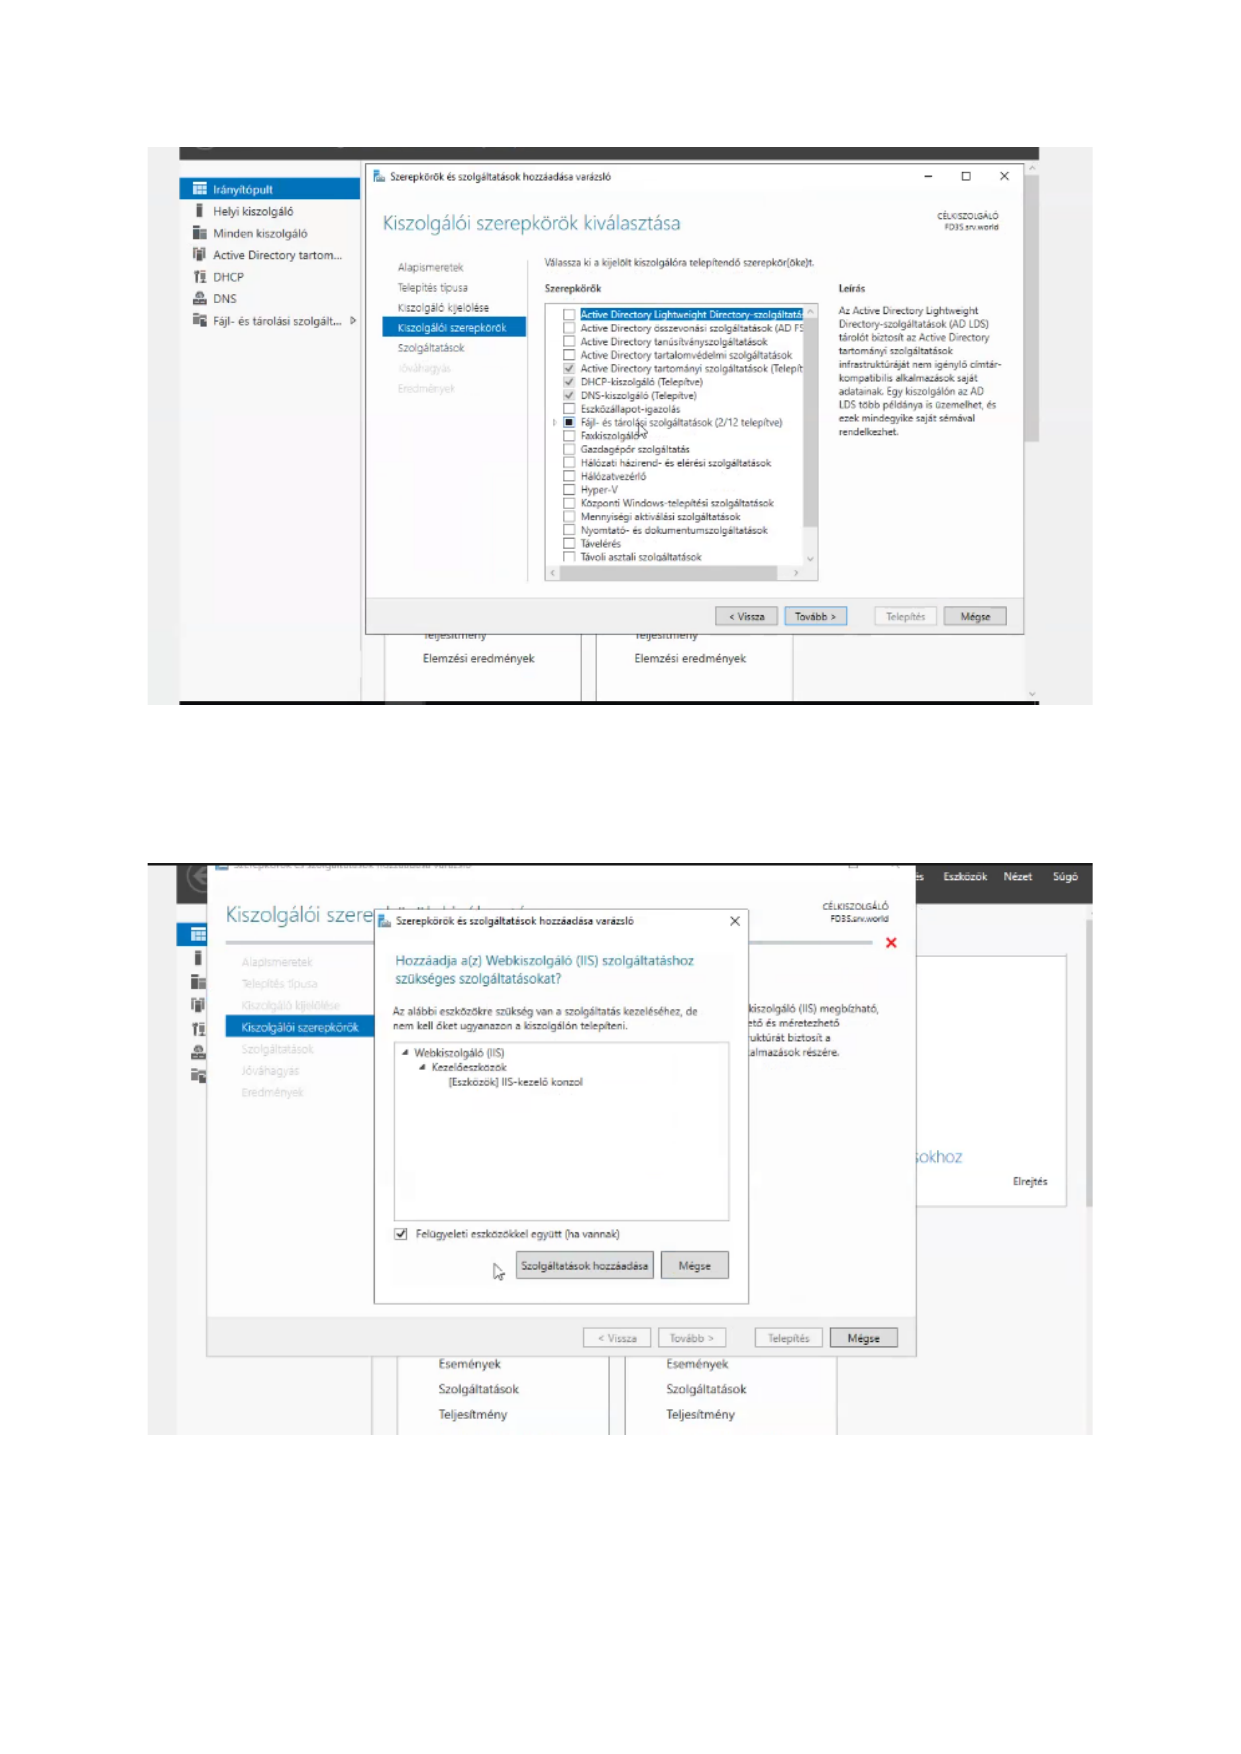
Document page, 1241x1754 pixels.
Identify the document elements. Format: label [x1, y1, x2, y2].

picture [147, 863, 1093, 1435]
picture [147, 147, 1093, 705]
